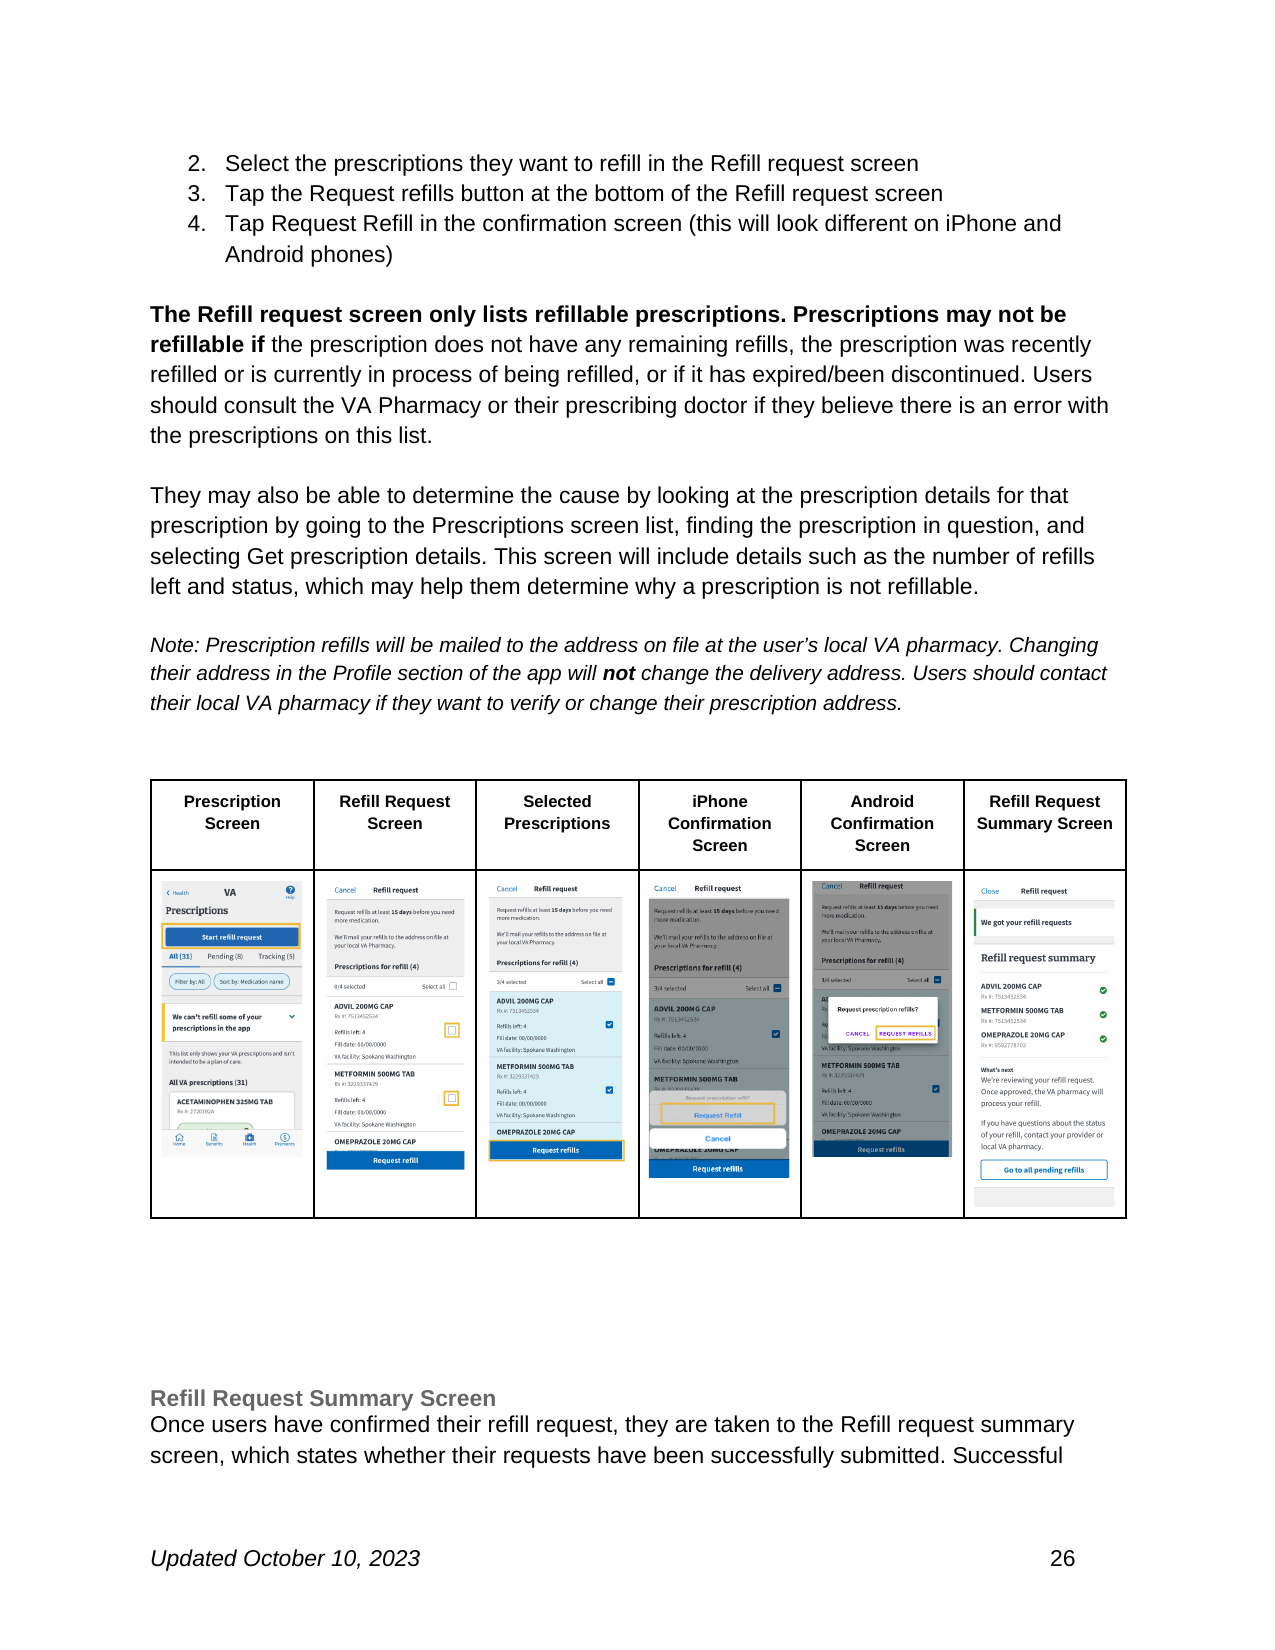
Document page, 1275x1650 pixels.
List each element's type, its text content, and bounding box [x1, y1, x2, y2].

picture [973, 881, 1115, 1207]
table_header Refill Request Summary Screen [965, 781, 1125, 869]
table_header Android Confirmation Screen [802, 781, 963, 869]
picture [486, 881, 627, 1163]
table_header Refill Request Screen [315, 781, 475, 869]
text Note: Prescription refills will be mailed to the address on file at the user’s local VA pharmacy. Changing their address in the Profile section of the app will not change the delivery address. Users should contact their local VA pharmacy if they want to verify or change their prescription address. [150, 633, 1125, 715]
text Refill Request Summary Screen [150, 1385, 1125, 1411]
list Tap the Request refills button at the bottom of the Refill request screen [187, 180, 1125, 207]
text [150, 1411, 1125, 1468]
table_cell [315, 871, 475, 1217]
table_header iPhone Confirmation Screen [640, 781, 800, 869]
table_header Selected Prescriptions [477, 781, 638, 869]
table_cell [802, 871, 963, 1217]
list Select the prescriptions they want to refill in the Refill request screen [187, 150, 1125, 176]
text They may also be able to determine the cause by looking at the prescription details for that prescription by going to the Prescriptions screen list, finding the prescription in question, and selecting Get prescription details. This screen will include details such as the number of refills left and status, which may help them determine why a prescription is not refillable. [150, 482, 1125, 599]
table_cell [152, 871, 313, 1217]
picture [161, 881, 303, 1157]
table_cell [965, 871, 1125, 1217]
table_cell [640, 871, 800, 1217]
table_header Prescription Screen [152, 781, 313, 869]
table_cell [477, 871, 638, 1217]
text The Refill request screen only lists refillable prescriptions. Prescriptions may not be refillable if the prescription does not have any remaining refills, the prescription was recently refilled or is currently in process of being refilled, or if it has expired/been discontinued. Users should consult the VA Pharmacy or their prescribing doctor if they believe there is an error with the prescriptions on this list. [150, 301, 1125, 448]
picture [648, 881, 790, 1178]
list Tap Request Refill in the confirmation screen (this will look different on iPhone and Android phones) [187, 210, 1125, 267]
picture [323, 881, 465, 1170]
picture [811, 881, 953, 1157]
